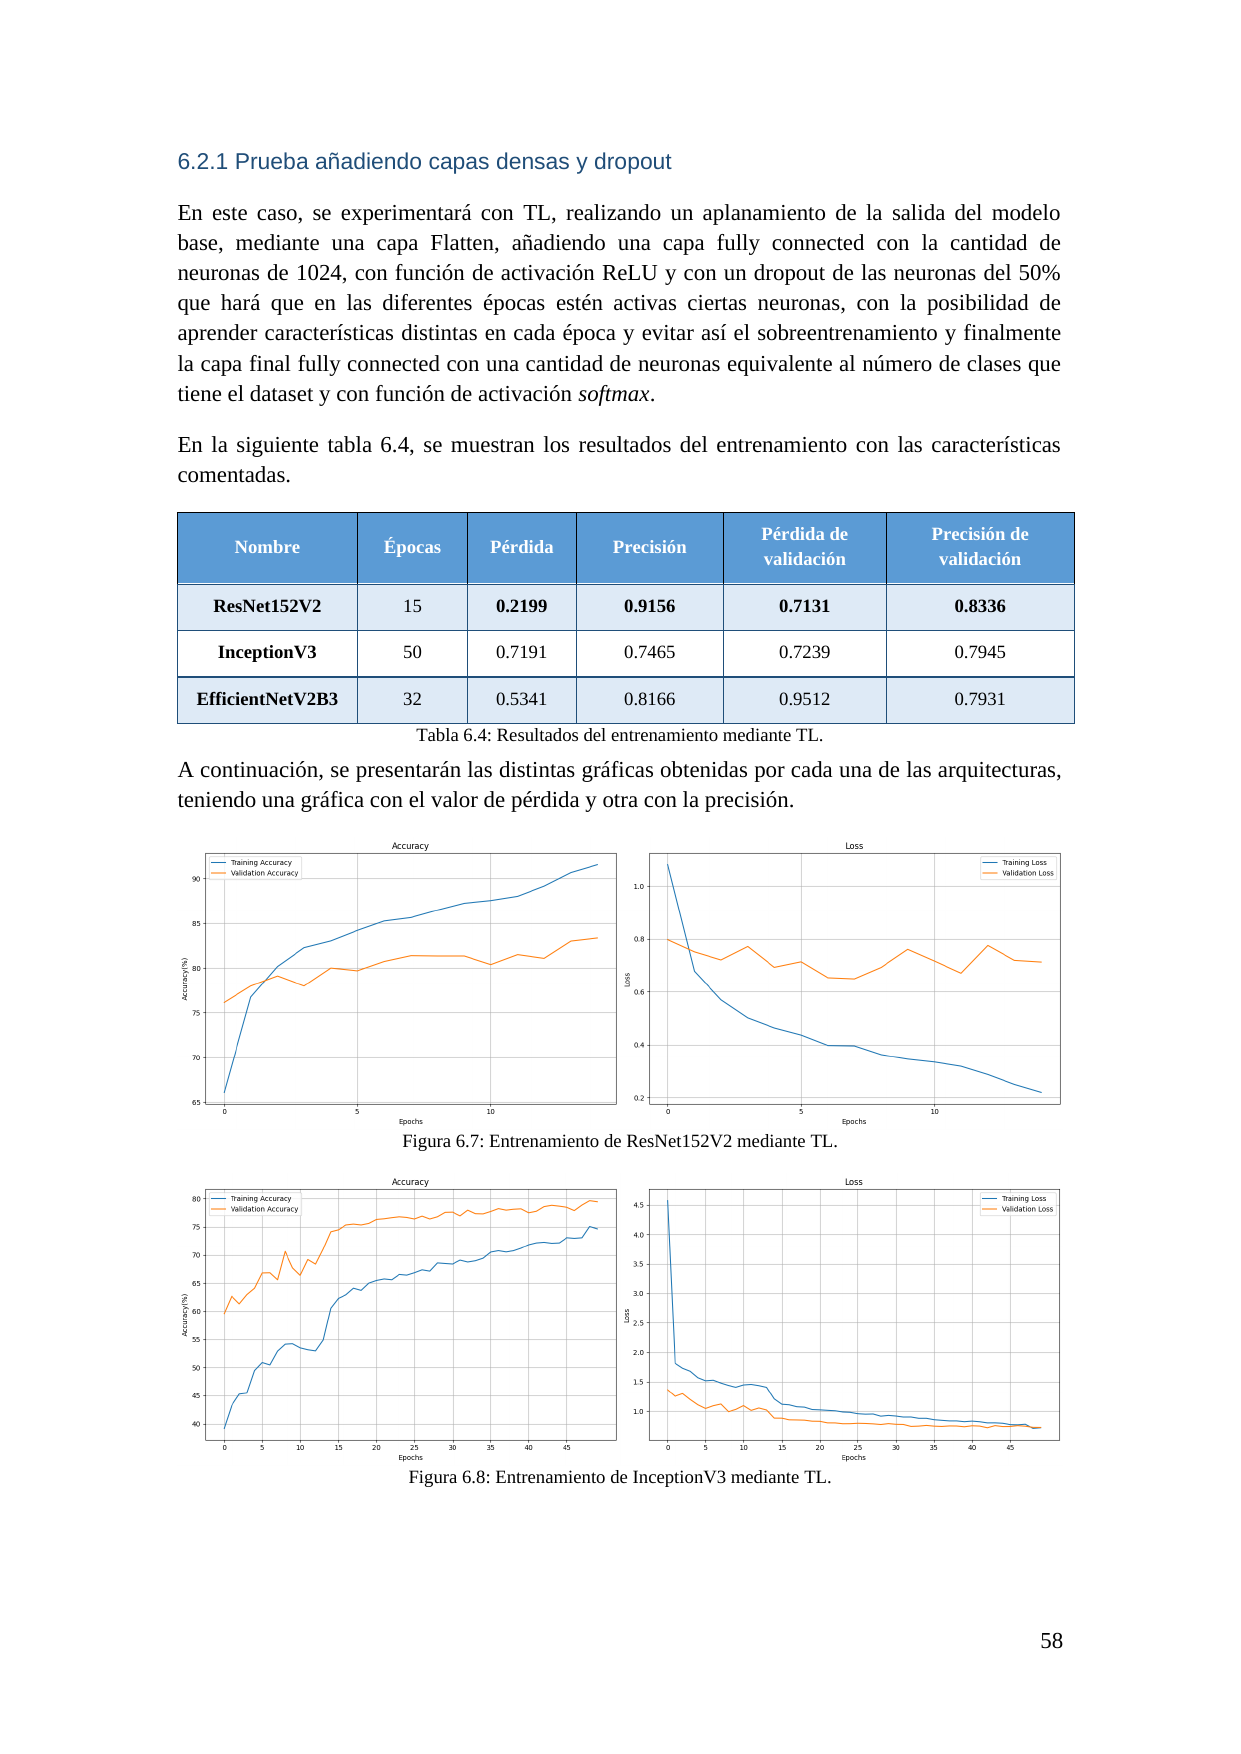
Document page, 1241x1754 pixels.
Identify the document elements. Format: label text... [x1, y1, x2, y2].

table_header Pérdida [468, 513, 576, 583]
table_header Precisión [577, 513, 723, 583]
table_cell 50 [358, 631, 467, 676]
picture [177, 837, 1063, 1130]
table_cell 0.2199 [468, 585, 576, 630]
table_cell 0.7131 [724, 585, 886, 630]
table_cell 0.7239 [724, 631, 886, 676]
table_cell 0.7191 [468, 631, 576, 676]
table_header Pérdida de validación [724, 513, 886, 583]
text Figura 6.7: Entrenamiento de ResNet152V2 mediante TL. [267, 1130, 973, 1151]
text Figura 6.8: Entrenamiento de InceptionV3 mediante TL. [267, 1466, 973, 1487]
table_cell EfficientNetV2B3 [178, 678, 357, 723]
subtitle 6.2.1 Prueba añadiendo capas densas y dropout [177, 148, 1063, 174]
table_cell 0.7945 [887, 631, 1074, 676]
table_cell 0.8166 [577, 678, 723, 723]
text En este caso, se experimentará con TL, realizando un aplanamiento de la salida del modelo base, mediante una capa Flatten, añadiendo una capa fully connected con la cantidad de neuronas de 1024, con función de activación ReLU y con un dropout de las neuronas del 50% que hará que en las diferentes épocas estén activas ciertas neuronas, con la posibilidad de aprender características distintas en cada época y evitar así el sobreentrenamiento y finalmente la capa final fully connected con una cantidad de neuronas equivalente al número de clases que tiene el dataset y con función de activación softmax. [177, 199, 1063, 406]
table_cell 0.9156 [577, 585, 723, 630]
table_cell 0.5341 [468, 678, 576, 723]
table_header Precisión de validación [887, 513, 1074, 583]
table_cell 32 [358, 678, 467, 723]
table_cell 0.7465 [577, 631, 723, 676]
text A continuación, se presentarán las distintas gráficas obtenidas por cada una de las arquitecturas, teniendo una gráfica con el valor de pérdida y otra con la precisión. [177, 756, 1063, 813]
table_cell 0.8336 [887, 585, 1074, 630]
table_header Épocas [358, 513, 467, 583]
table_cell 15 [358, 585, 467, 630]
table_header Nombre [178, 513, 357, 583]
text En la siguiente tabla 6.4, se muestran los resultados del entrenamiento con las características comentadas. [177, 431, 1063, 487]
table_cell 0.9512 [724, 678, 886, 723]
table_cell InceptionV3 [178, 631, 357, 676]
table_cell ResNet152V2 [178, 585, 357, 630]
table_cell 0.7931 [887, 678, 1074, 723]
text Tabla 6.4: Resultados del entrenamiento mediante TL. [177, 724, 1063, 745]
picture [177, 1173, 1063, 1466]
